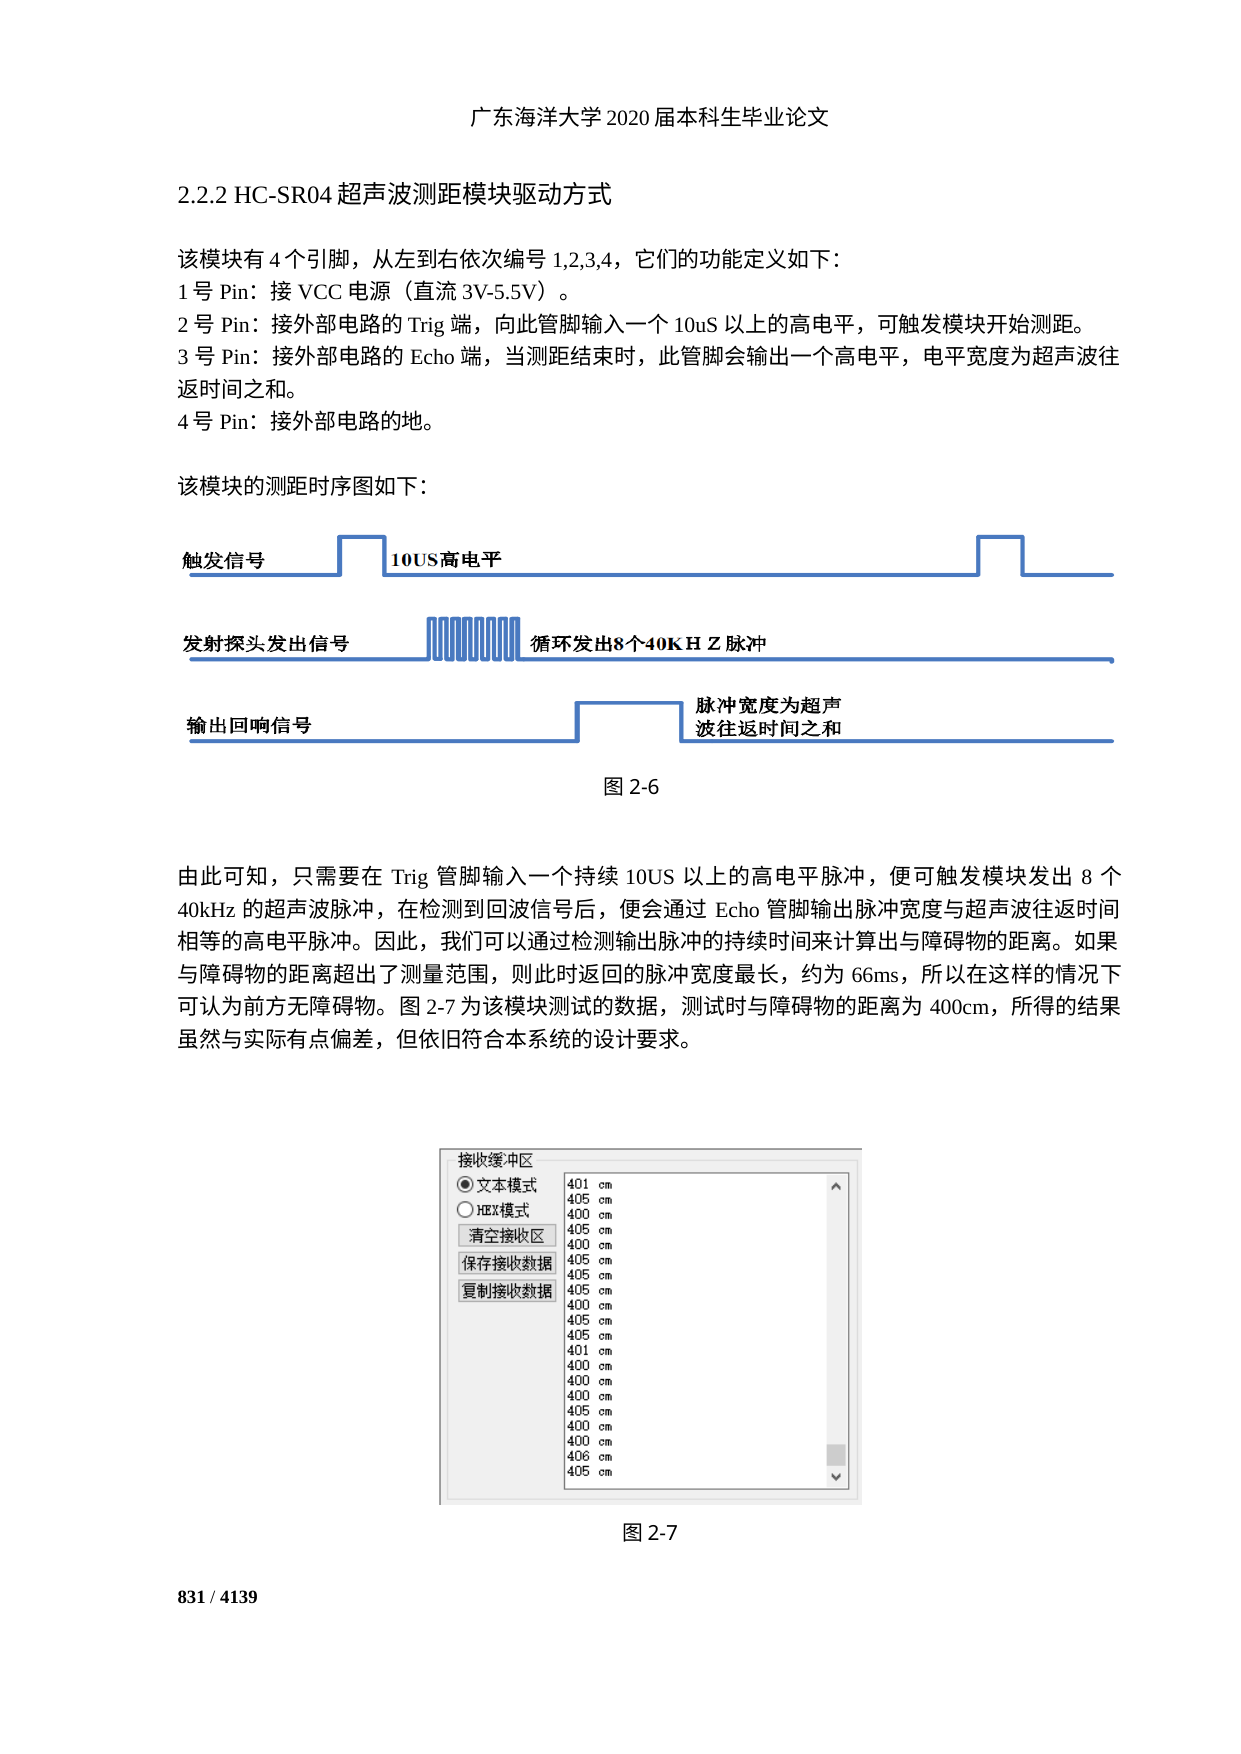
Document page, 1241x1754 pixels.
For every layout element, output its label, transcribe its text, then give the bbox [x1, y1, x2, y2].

list 4号 Pin：接外部电路的地。 [177, 404, 1122, 436]
text 该模块的测距时序图如下： [177, 469, 1122, 501]
text 1号 Pin：接 VCC 电源（直流 3V-5.5V）。 [177, 274, 1122, 306]
list 3 号 Pin：接外部电路的 Echo 端，当测距结束时，此管脚会输出一个高电平，电平宽度为超声波往返时间之和。 [177, 339, 1122, 404]
text 该模块有4个引脚，从左到右依次编号 1,2,3,4，它们的功能定义如下： [177, 241, 1122, 274]
picture [177, 527, 1123, 753]
text 由此可知，只需要在 Trig 管脚输入一个持续10US 以上的高电平脉冲，便可触发模块发出 8 个 40kHz 的超声波脉冲，在检测到回波信号后，便会通过 Echo 管脚输出脉冲宽度与超声波往返时间相等的高电平脉冲。因此，我们可以通过检测输出脉冲的持续时间来计算出与障碍物的距离。如果与障碍物的距离超出了测量范围，则此时返回的脉冲宽度最长，约为66ms，所以在这样的情况下可认为前方无障碍物。图 2-7为该模块测试的数据，测试时与障碍物的距离为400cm，所得的结果虽然与实际有点偏差，但依旧符合本系统的设计要求。 [177, 859, 1122, 1054]
list 2 号 Pin：接外部电路的 Trig 端，向此管脚输入一个10uS 以上的高电平，可触发模块开始测距。 [177, 306, 1122, 339]
subtitle HC-SR04超声波测距模块驱动方式 [177, 160, 1122, 225]
picture [437, 1146, 862, 1505]
